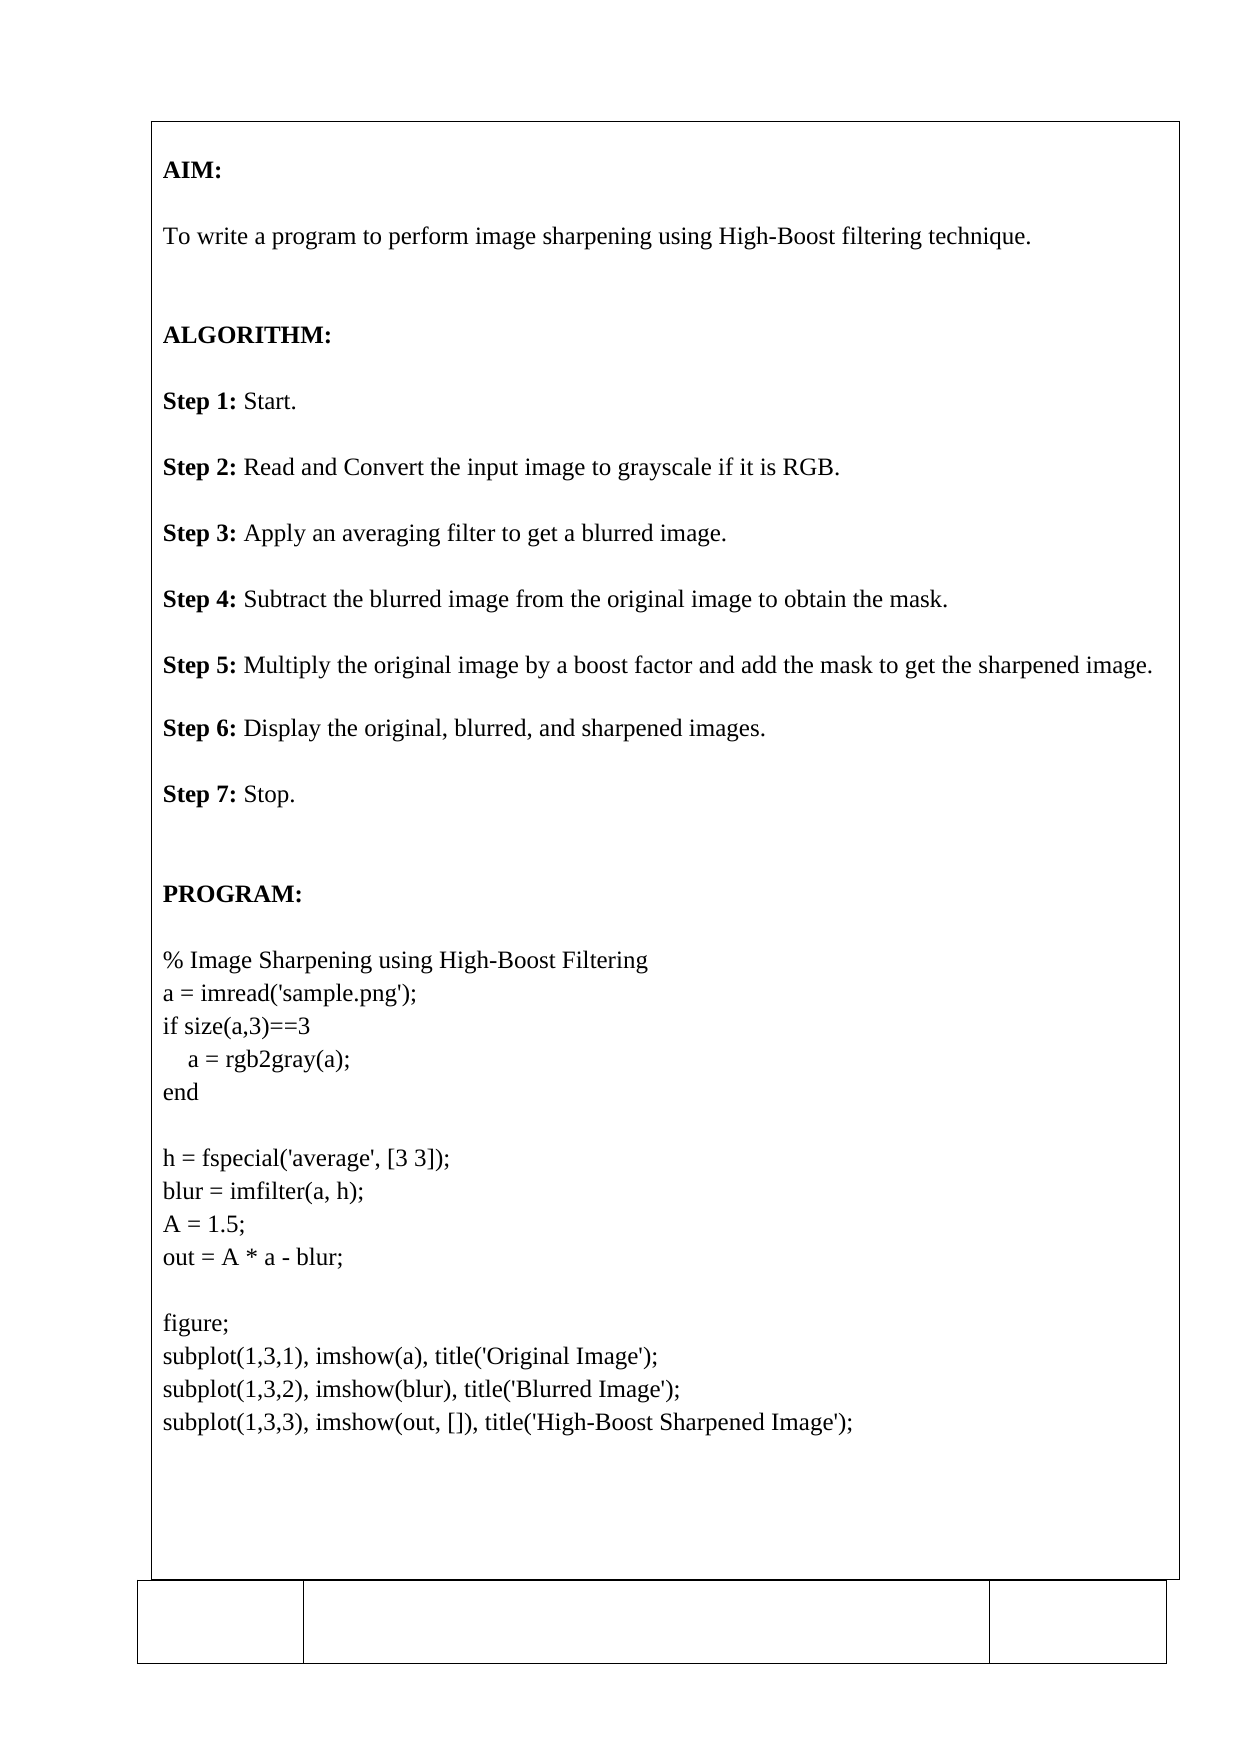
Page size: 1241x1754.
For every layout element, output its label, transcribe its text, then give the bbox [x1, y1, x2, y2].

table_header [990, 1581, 1166, 1663]
table_cell AIM: To write a program to perform image sharpening using High-Boost filtering technique. ALGORITHM: Step 1: Start. Step 2: Read and Convert the input image to grayscale if it is RGB. Step 3: Apply an averaging filter to get a blurred image. Step 4: Subtract the blurred image from the original image to obtain the mask. Step 5: Multiply the original image by a boost factor and add the mask to get the sharpened image. Step 6: Display the original, blurred, and sharpened images. Step 7: Stop. PROGRAM: % Image Sharpening using High-Boost Filtering a = imread('sample.png'); if size(a,3)==3 a = rgb2gray(a); end h = fspecial('average', [3 3]); blur = imfilter(a, h); A = 1.5; out = A * a - blur; figure; subplot(1,3,1), imshow(a), title('Original Image'); subplot(1,3,2), imshow(blur), title('Blurred Image'); subplot(1,3,3), imshow(out, []), title('High-Boost Sharpened Image'); [152, 122, 1179, 1578]
table_header [304, 1581, 989, 1663]
table_header [138, 1581, 303, 1663]
